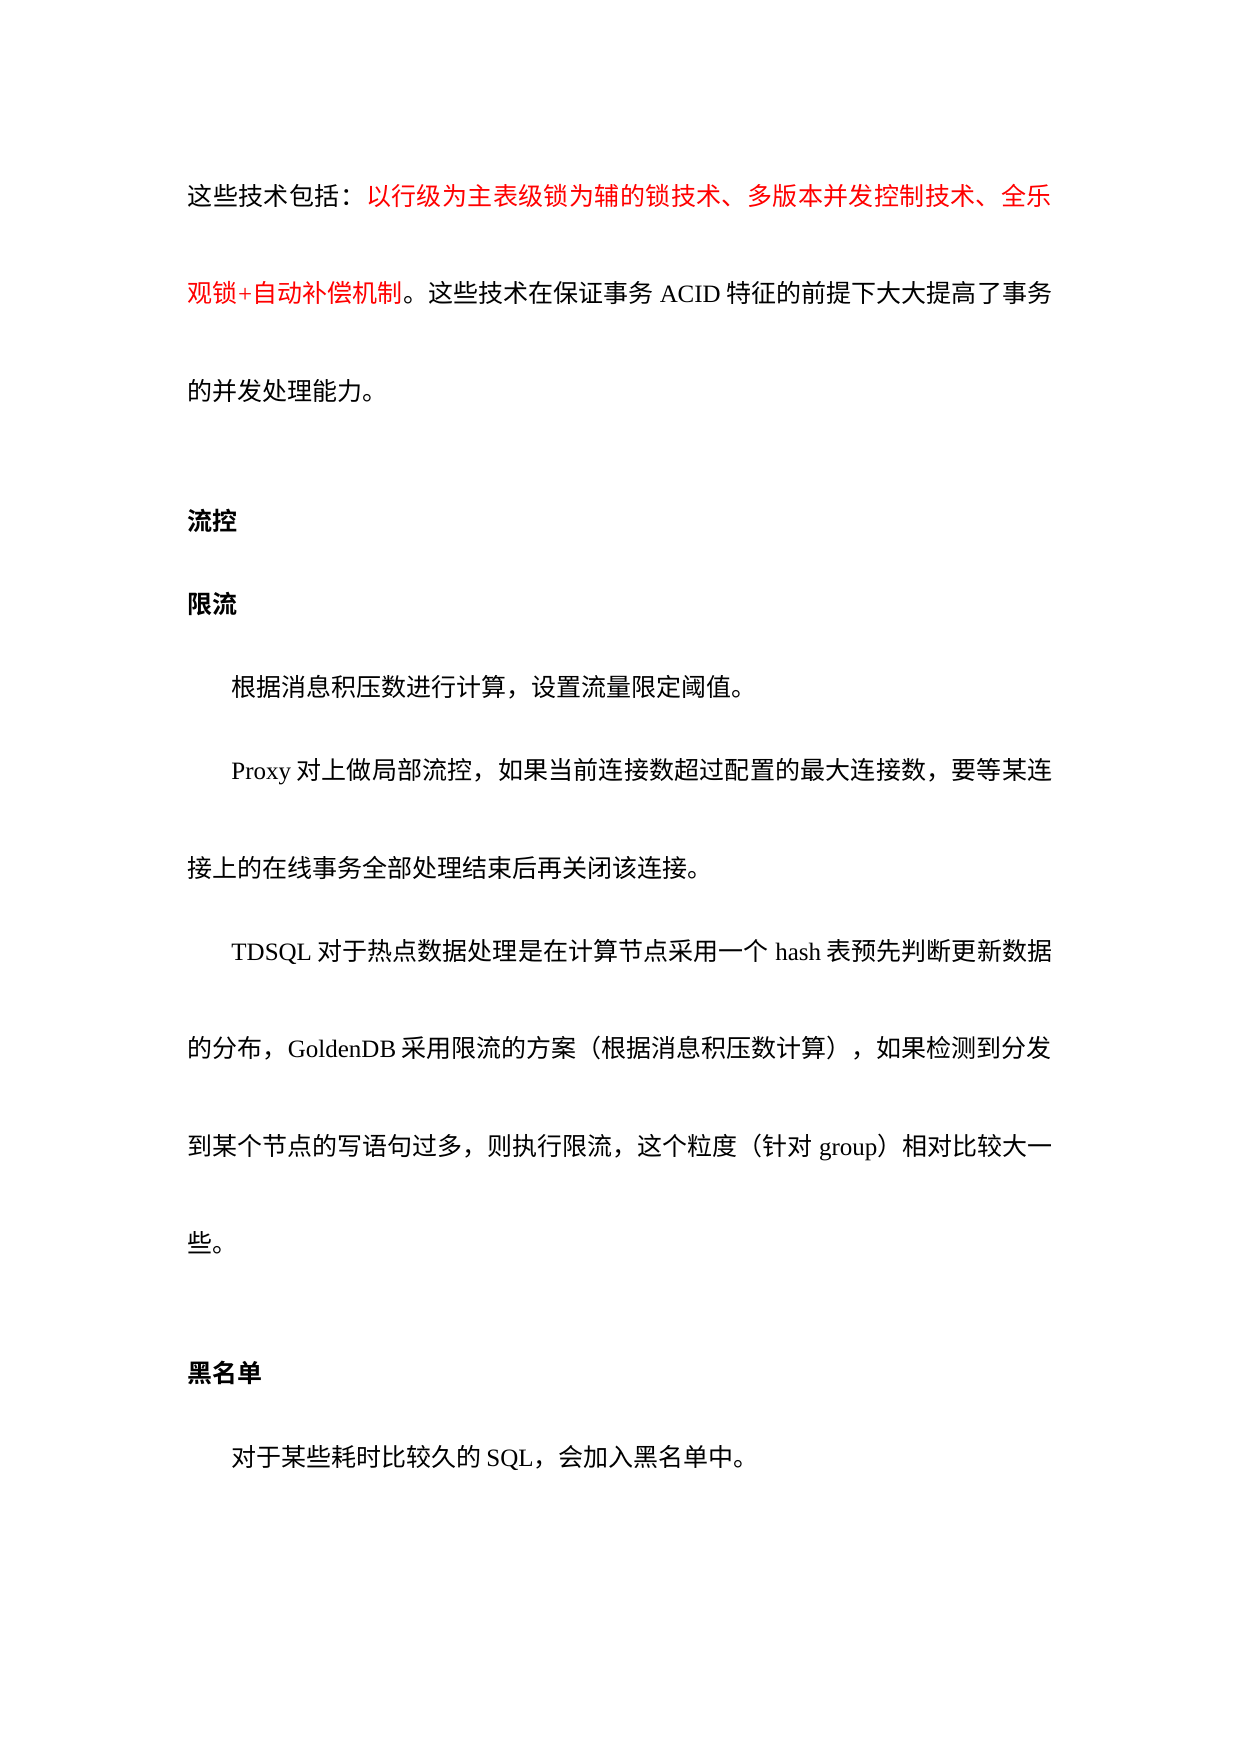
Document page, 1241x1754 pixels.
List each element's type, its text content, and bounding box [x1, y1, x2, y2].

subtitle 限流 [187, 570, 1053, 635]
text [187, 162, 1053, 422]
subtitle 黑名单 [187, 1339, 1053, 1404]
text 对于某些耗时比较久的SQL，会加入黑名单中。 [187, 1423, 1053, 1488]
subtitle 流控 [187, 487, 1053, 552]
text Proxy对上做局部流控，如果当前连接数超过配置的最大连接数，要等某连接上的在线事务全部处理结束后再关闭该连接。 [187, 736, 1053, 899]
text TDSQL对于热点数据处理是在计算节点采用一个hash表预先判断更新数据的分布，GoldenDB采用限流的方案（根据消息积压数计算），如果检测到分发到某个节点的写语句过多，则执行限流，这个粒度（针对group）相对比较大一些。 [187, 917, 1053, 1274]
text 根据消息积压数进行计算，设置流量限定阈值。 [187, 653, 1053, 718]
